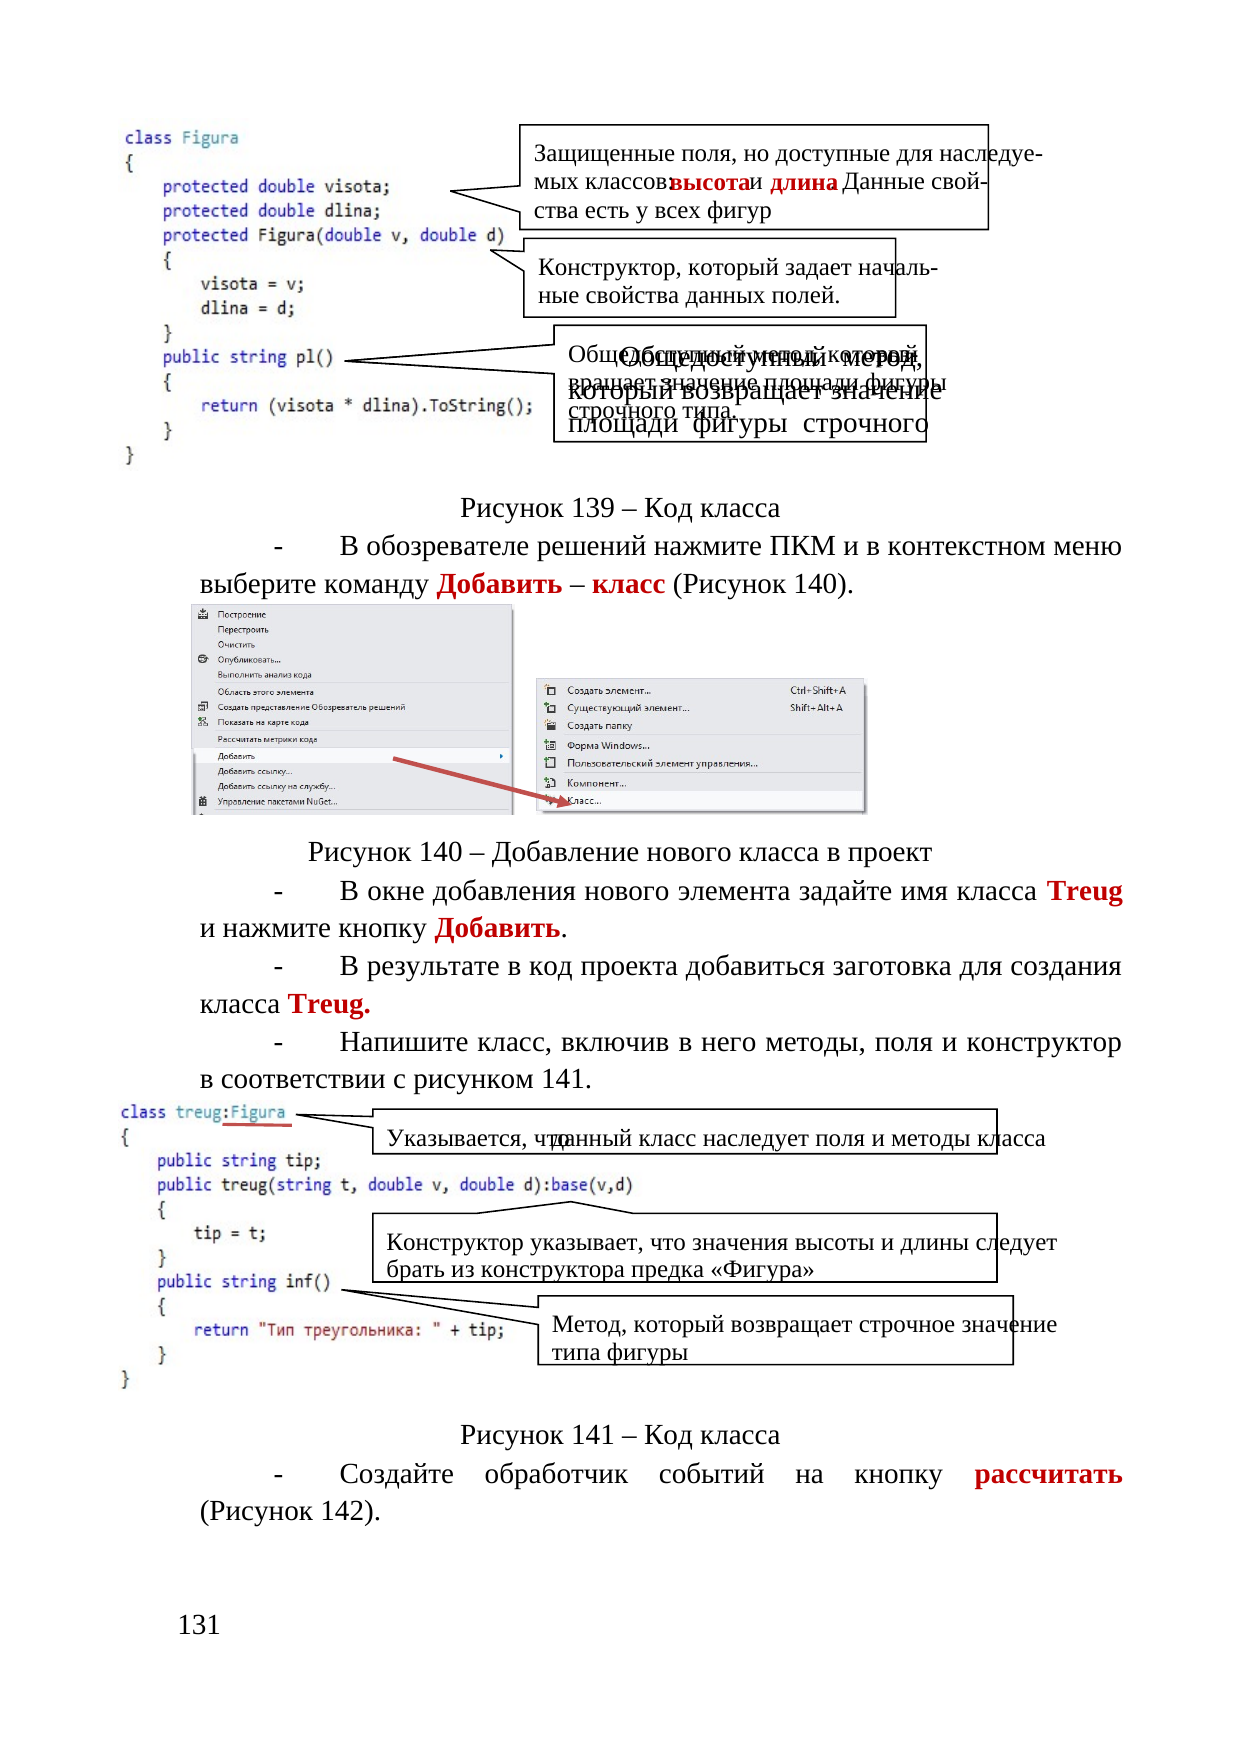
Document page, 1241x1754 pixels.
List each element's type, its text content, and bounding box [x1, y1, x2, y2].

picture [403, 1267, 408, 1276]
list В обозревателе решений нажмите ПКМ и в контекстном меню выберите команду Добавить – класс (Рисунок 140). [199, 528, 1123, 599]
list Напишите класс, включив в него методы, поля и конструктор в соответствии с рисунком 141. [199, 1024, 1123, 1095]
picture [316, 1110, 643, 1152]
list В окне добавления нового элемента задайте имя класса Treug и нажмите кнопку Добавить. [199, 873, 1123, 943]
list В результате в код проекта добавиться заготовка для создания класса Treug. [199, 948, 1123, 1019]
picture [497, 240, 541, 316]
picture [460, 126, 541, 228]
picture [374, 1203, 643, 1281]
text Рисунок 139 – Код класса [118, 490, 1122, 523]
picture [118, 1100, 643, 1398]
picture [536, 678, 868, 815]
text Рисунок 141 – Код класса [118, 1417, 1122, 1451]
list Создайте обработчик событий на кнопку рассчитать (Рисунок 142). [199, 1456, 1123, 1526]
picture [536, 207, 541, 217]
picture [382, 1295, 643, 1363]
picture [544, 1267, 549, 1276]
text Рисунок 140 – Добавление нового класса в проект [118, 834, 1122, 867]
picture [605, 1267, 610, 1276]
picture [118, 118, 541, 471]
picture [191, 604, 515, 815]
